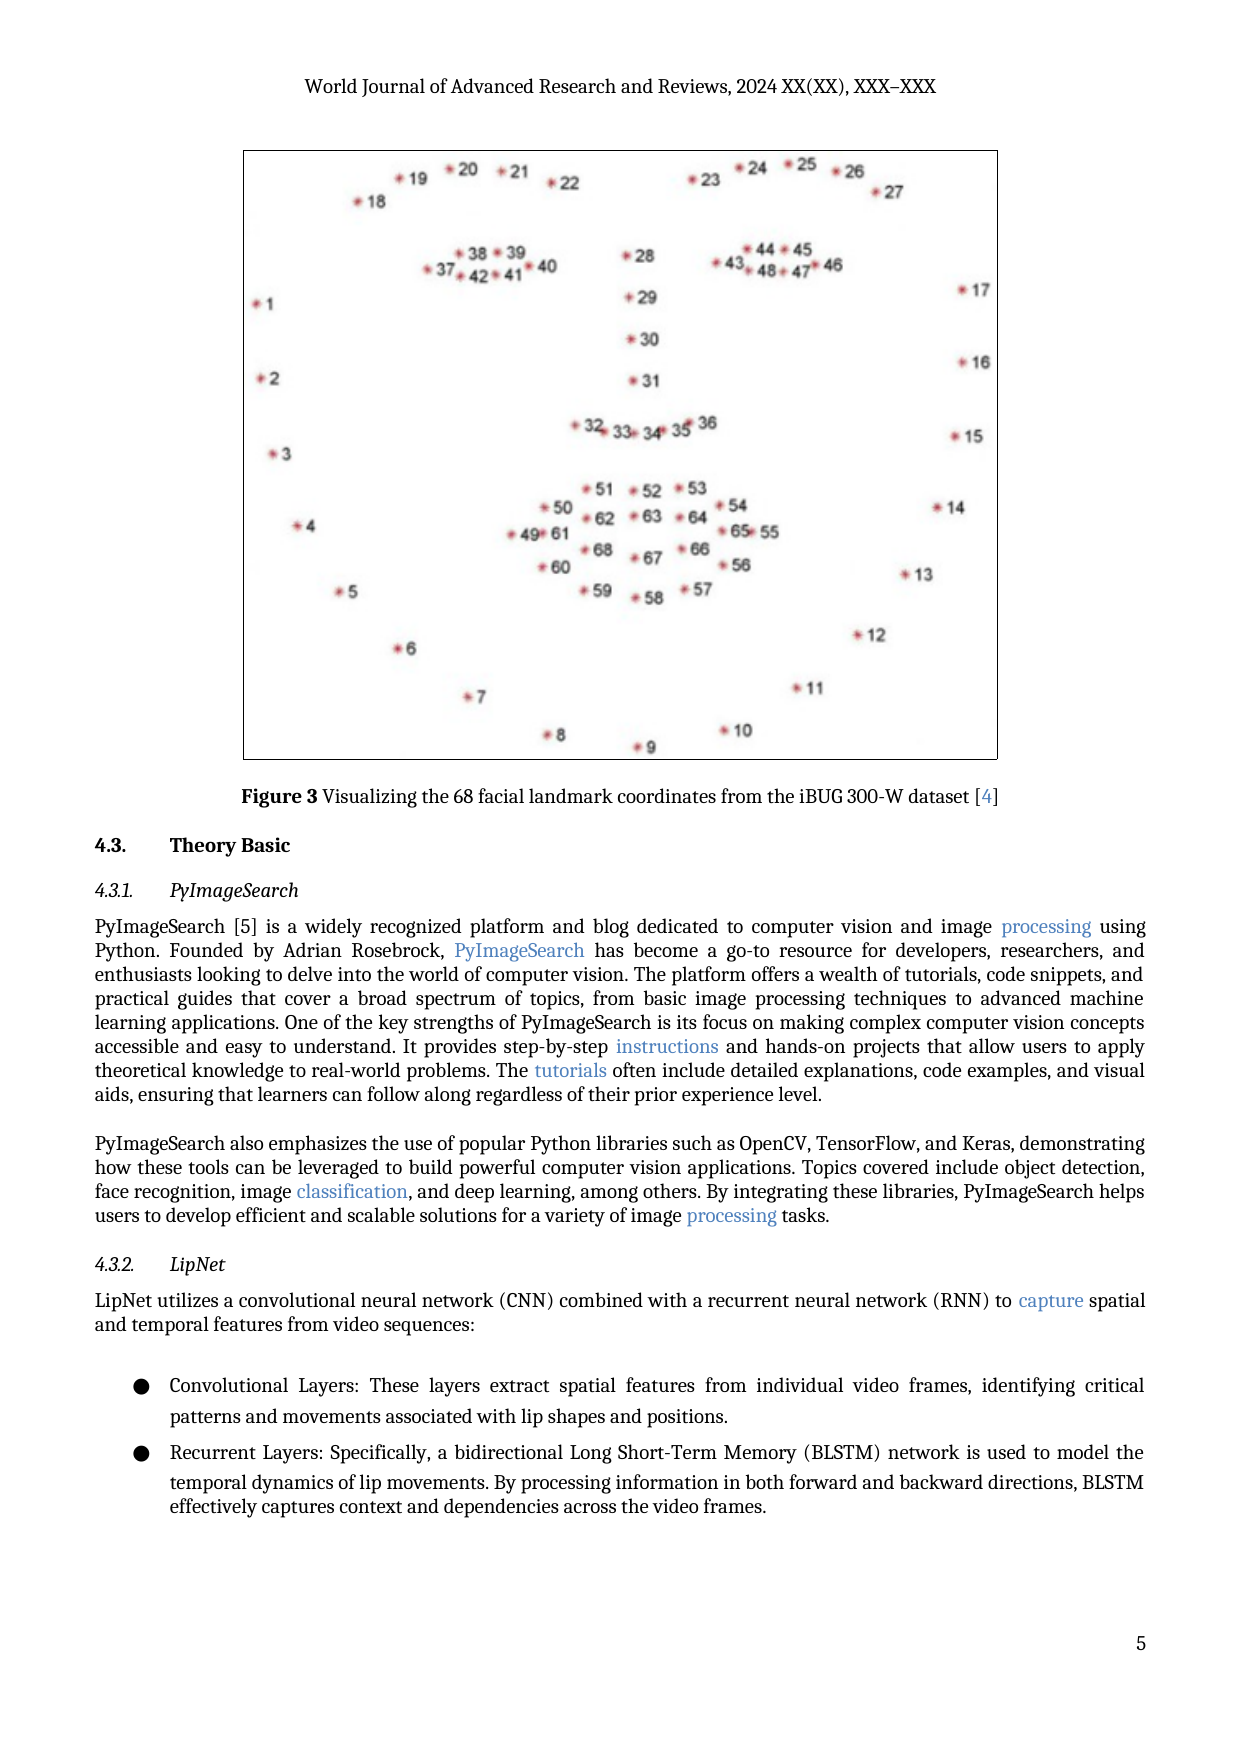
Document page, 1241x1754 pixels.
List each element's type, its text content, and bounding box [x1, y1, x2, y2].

text PyImageSearch [5] is a widely recognized platform and blog dedicated to computer vision and image processing using Python. Founded by Adrian Rosebrock, PyImageSearch has become a go-to resource for developers, researchers, and enthusiasts looking to delve into the world of computer vision. The platform offers a wealth of tutorials, code snippets, and practical guides that cover a broad spectrum of topics, from basic image processing techniques to advanced machine learning applications. One of the key strengths of PyImageSearch is its focus on making complex computer vision concepts accessible and easy to understand. It provides step-by-step instructions and hands-on projects that allow users to apply theoretical knowledge to real-world problems. The tutorials often include detailed explanations, code examples, and visual aids, ensuring that learners can follow along regardless of their prior experience level. [94, 915, 1146, 1106]
subtitle PyImageSearch [94, 878, 1146, 902]
text Figure 3 Visualizing the 68 facial landmark coordinates from the iBUG 300-W dataset [4] [94, 784, 1146, 808]
subtitle Theory Basic [94, 833, 1146, 857]
list Recurrent Layers: Specifically, a bidirectional Long Short-Term Memory (BLSTM) network is used to model the temporal dynamics of lip movements. By processing information in both forward and backward directions, BLSTM effectively captures context and dependencies across the video frames. [132, 1428, 1146, 1519]
text PyImageSearch also emphasizes the use of popular Python libraries such as OpenCV, TensorFlow, and Keras, demonstrating how these tools can be leveraged to build powerful computer vision applications. Topics covered include object detection, face recognition, image classification, and deep learning, among others. By integrating these libraries, PyImageSearch helps users to develop efficient and scalable solutions for a variety of image processing tasks. [94, 1131, 1146, 1227]
picture [244, 151, 997, 759]
list Convolutional Layers: These layers extract spatial features from individual video frames, identifying critical patterns and movements associated with lip shapes and positions. [132, 1362, 1146, 1428]
text LipNet utilizes a convolutional neural network (CNN) combined with a recurrent neural network (RNN) to capture spatial and temporal features from video sequences: [94, 1289, 1146, 1337]
subtitle LipNet [94, 1252, 1146, 1276]
